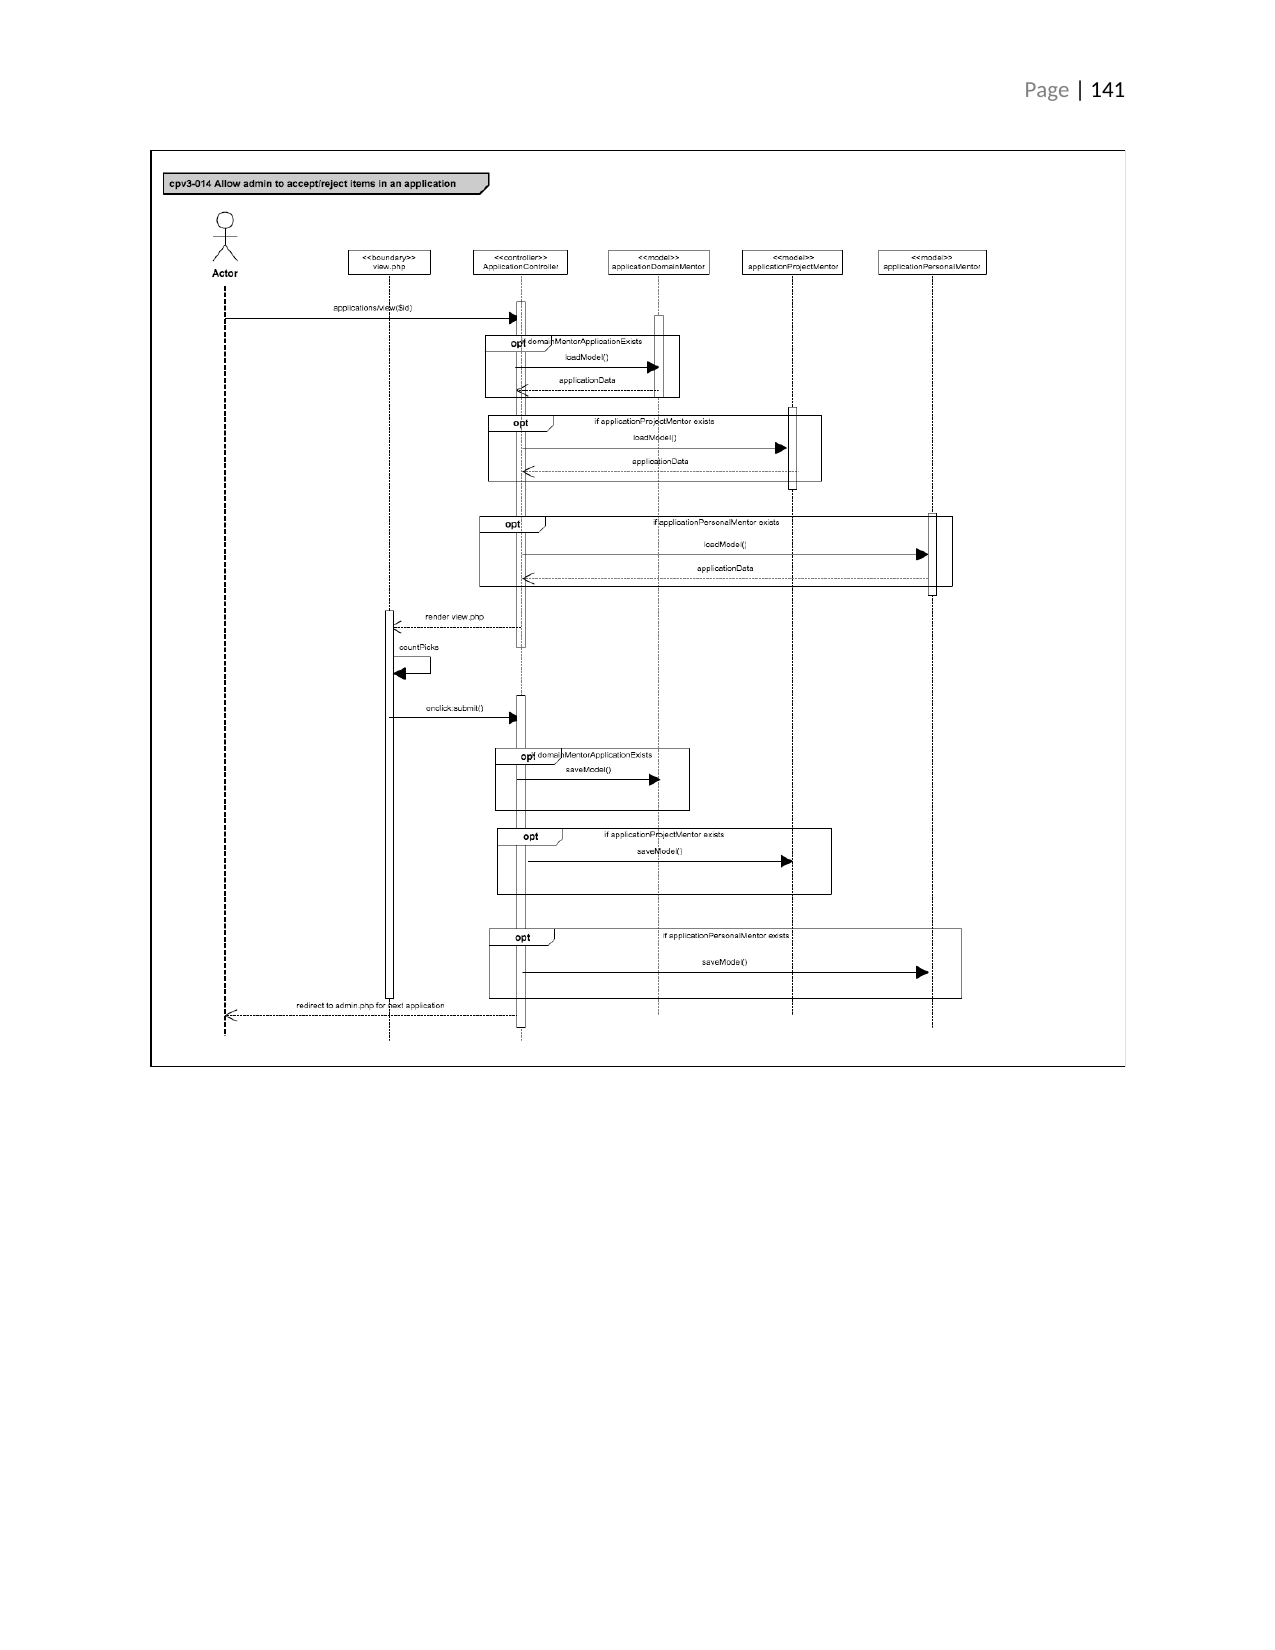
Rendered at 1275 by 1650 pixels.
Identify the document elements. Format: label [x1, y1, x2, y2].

picture [150, 150, 1125, 1067]
